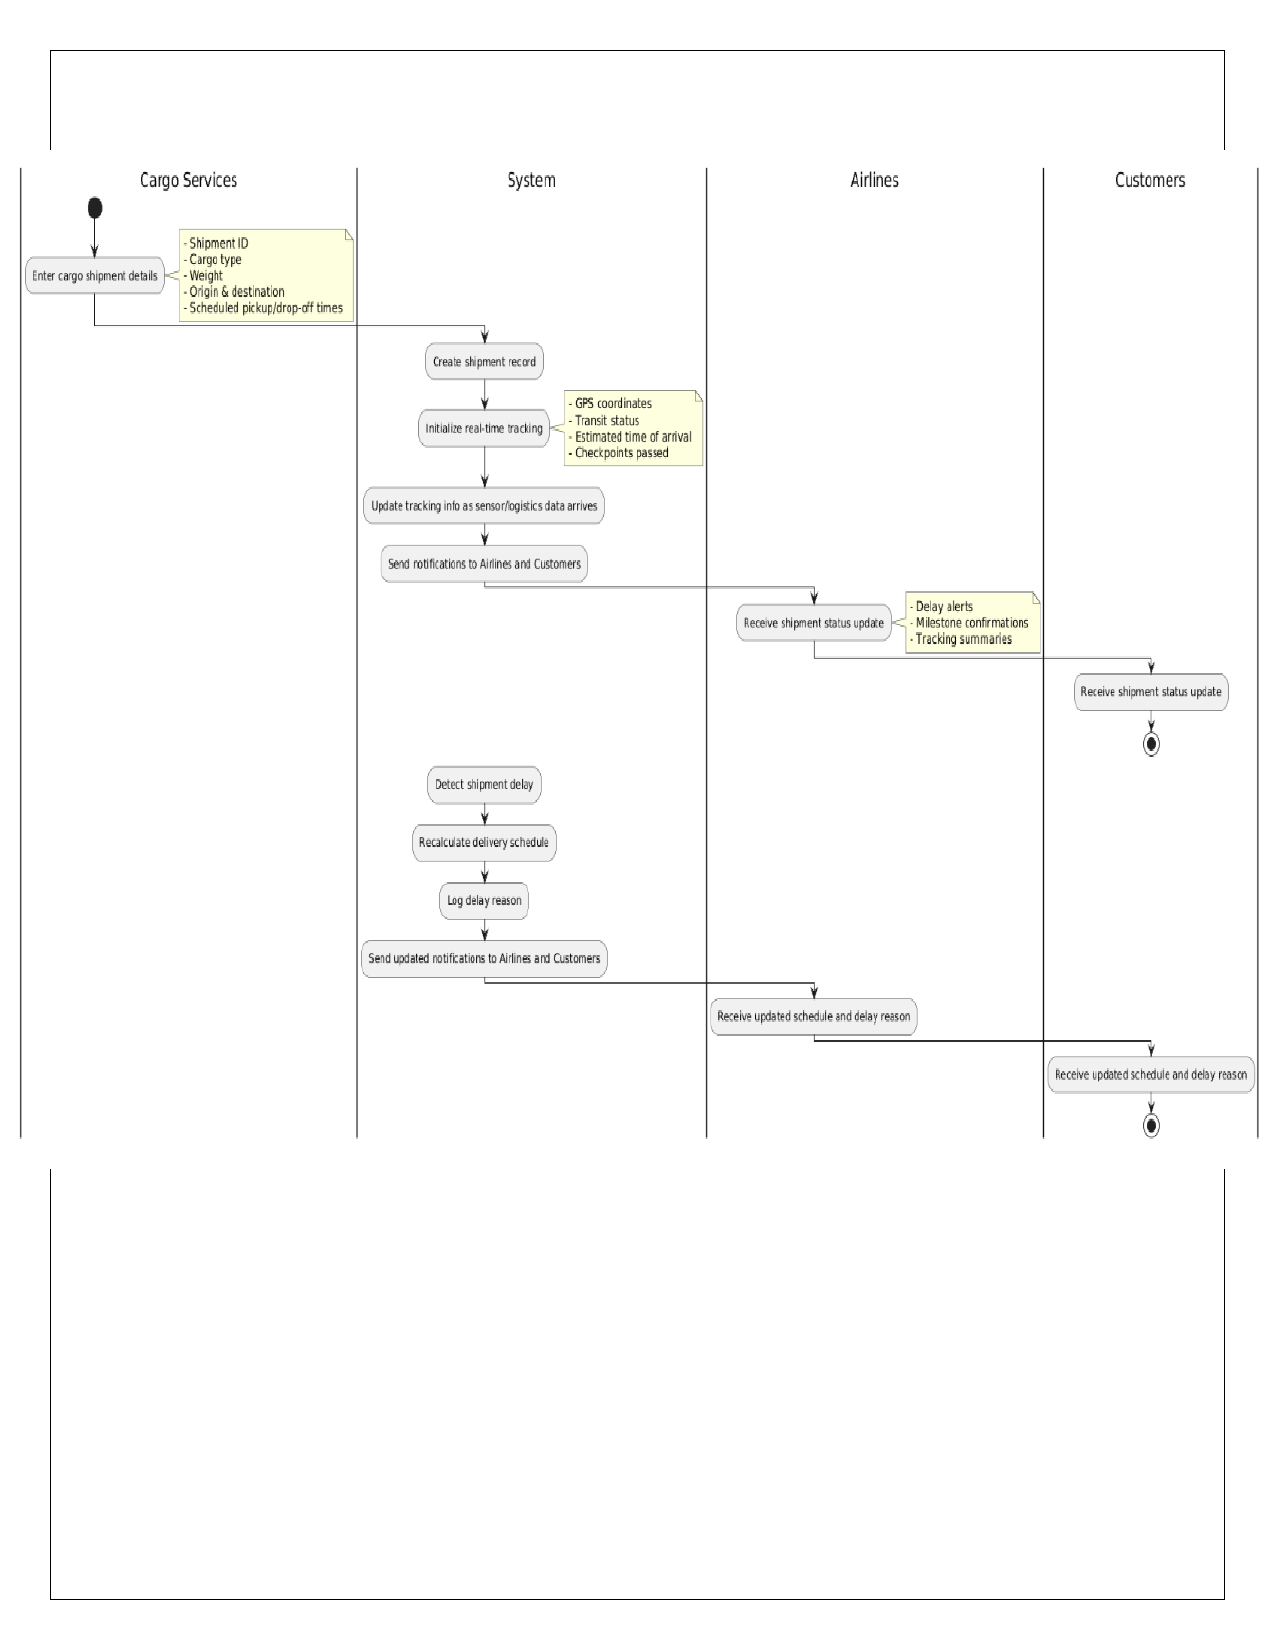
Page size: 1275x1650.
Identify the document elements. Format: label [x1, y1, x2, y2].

picture [15, 150, 1260, 1169]
